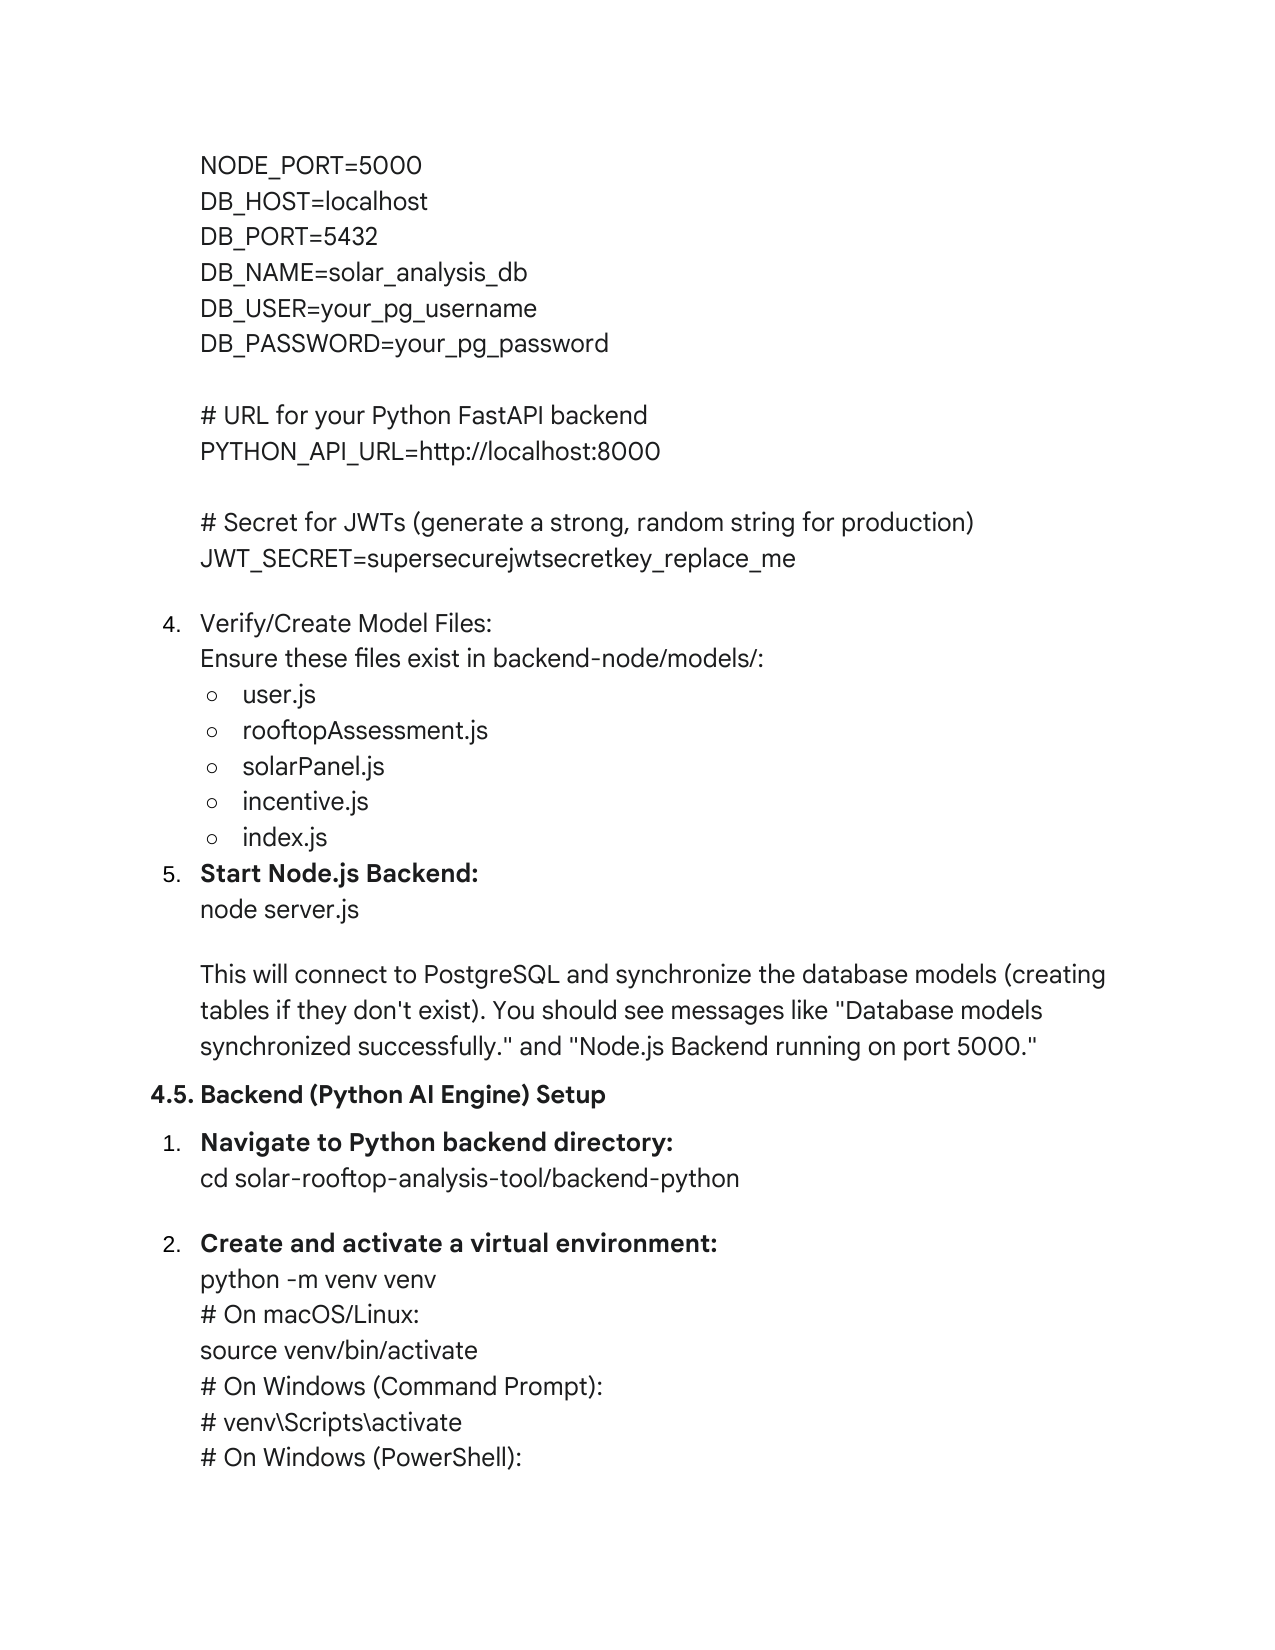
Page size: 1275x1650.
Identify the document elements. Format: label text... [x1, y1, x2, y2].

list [162, 1228, 1125, 1474]
list index.js [205, 822, 1125, 854]
list user.js [205, 679, 1125, 711]
list Navigate to Python backend directory: cd solar-rooftop-analysis-tool/backend-python [162, 1127, 1125, 1224]
list Start Node.js Backend: node server.js This will connect to PostgreSQL and synchronize the database models (creating tables if they don't exist). You should see messages like "Database models synchronized successfully." and "Node.js Backend running on port 5000." [162, 858, 1125, 1062]
list solarPanel.js [205, 751, 1125, 782]
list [162, 150, 1125, 604]
list incentive.js [205, 787, 1125, 818]
list Verify/Create Model Files: Ensure these files exist in backend-node/models/: [162, 608, 1125, 675]
subtitle 4.5. Backend (Python AI Engine) Setup [150, 1079, 1125, 1111]
list rooftopAssessment.js [205, 715, 1125, 747]
